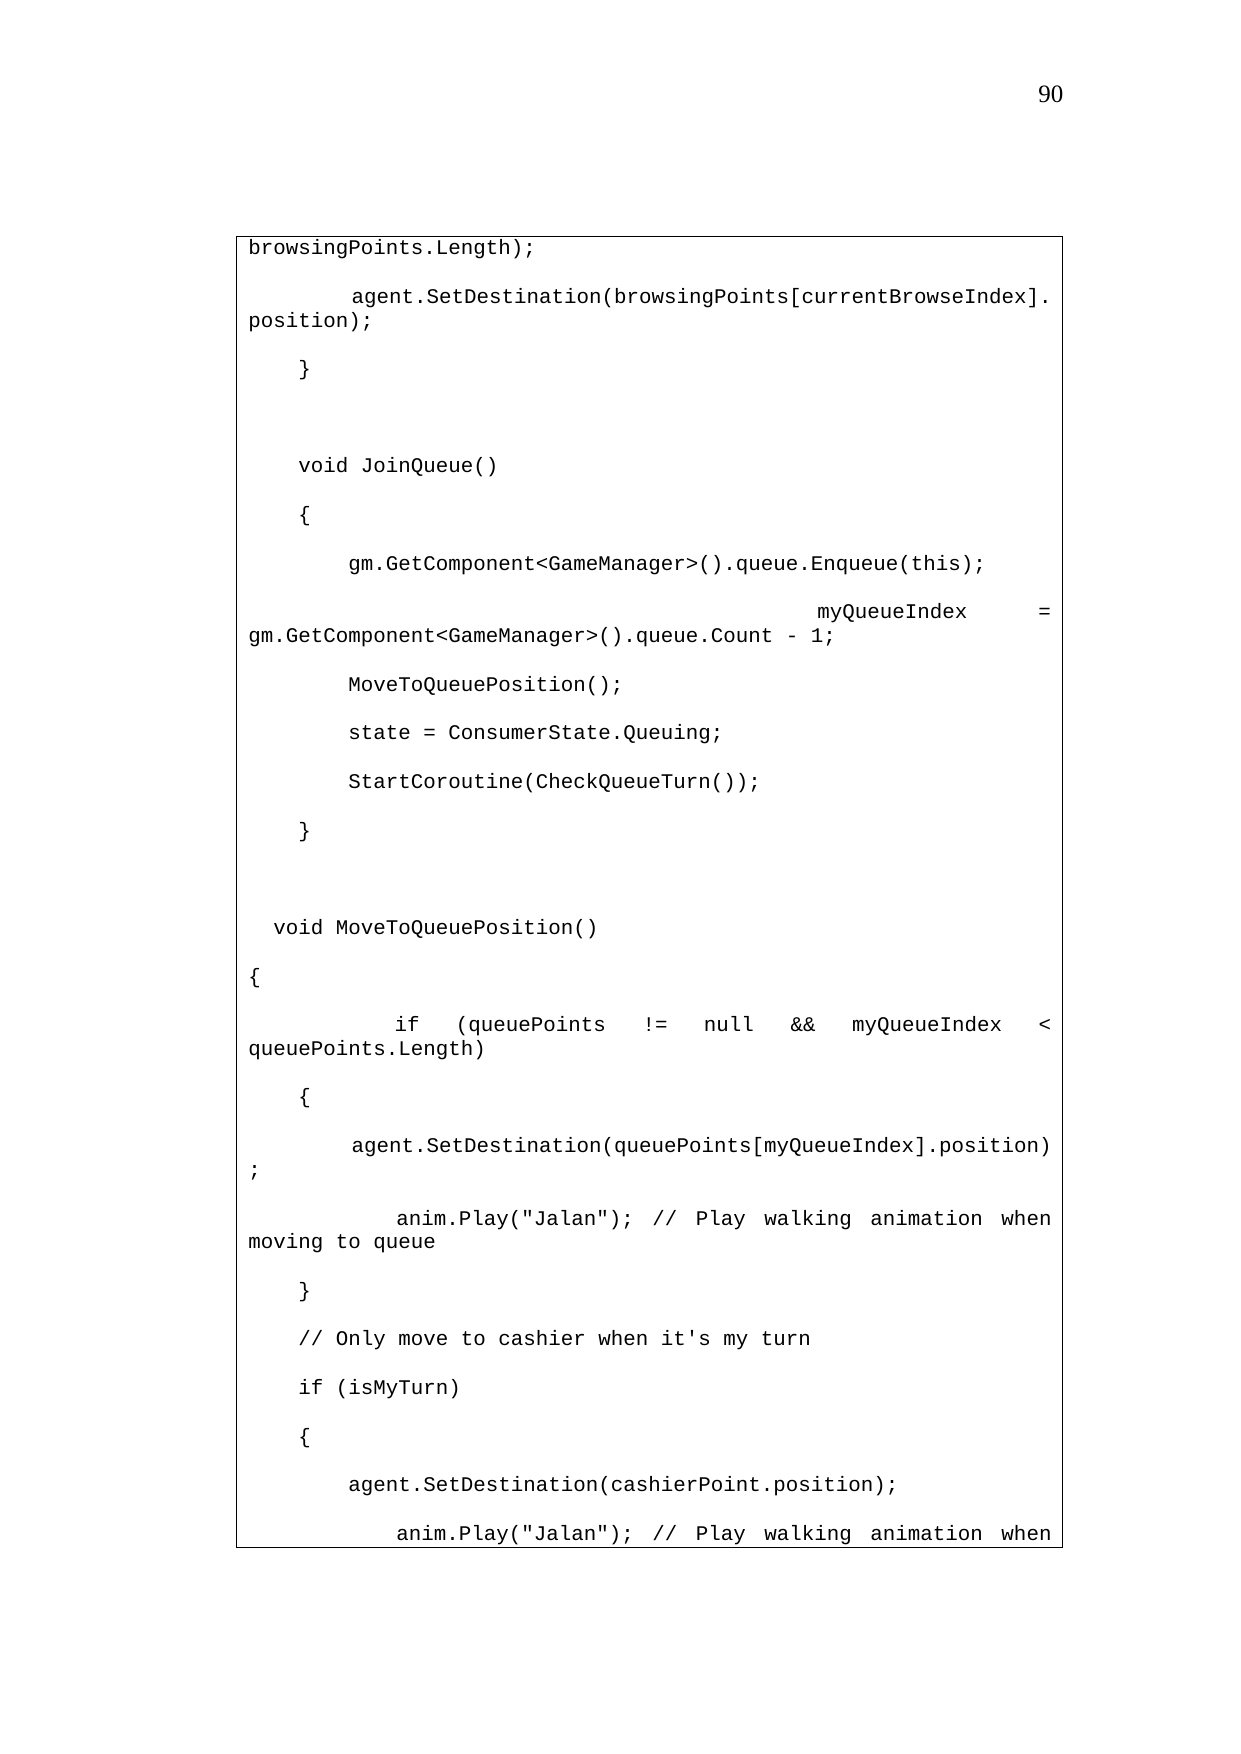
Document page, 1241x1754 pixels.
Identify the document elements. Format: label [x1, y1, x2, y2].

table_header [237, 237, 1062, 1547]
